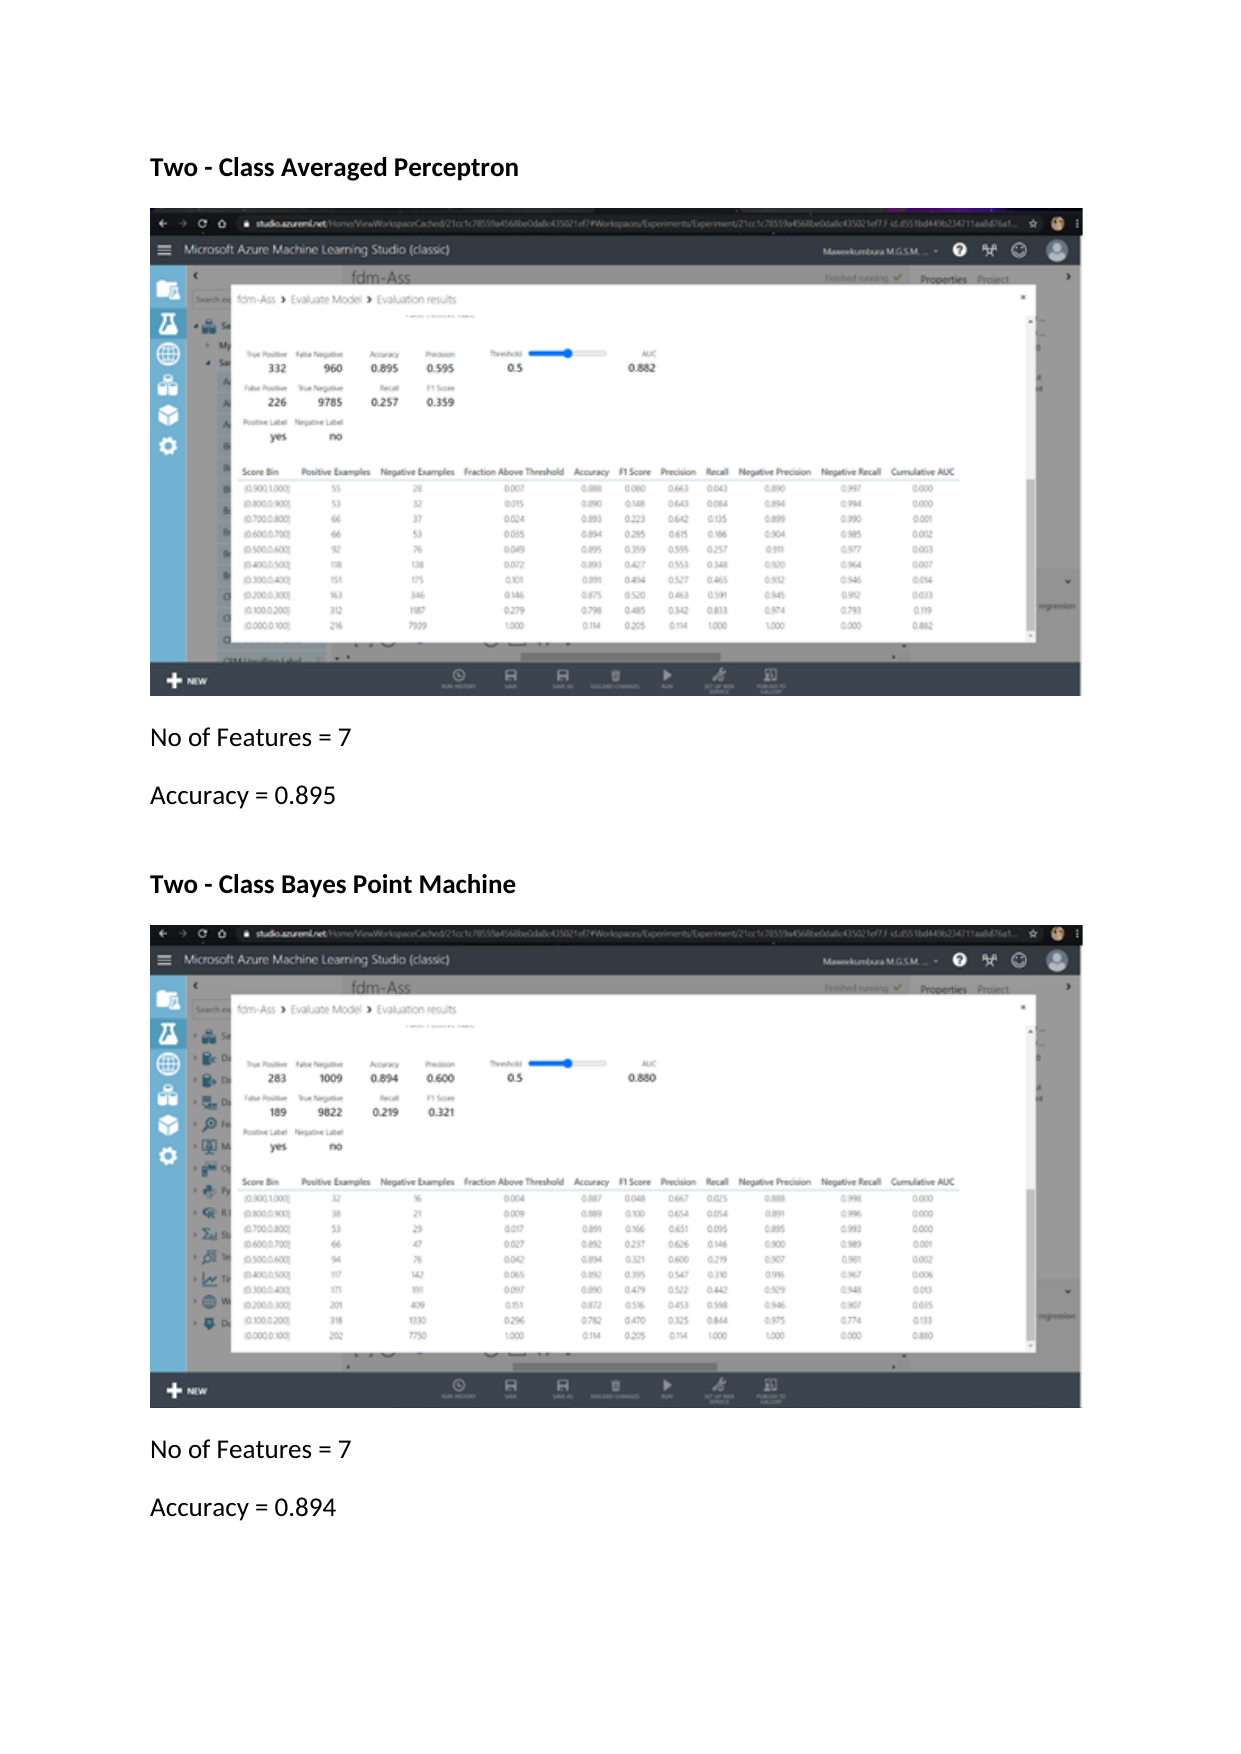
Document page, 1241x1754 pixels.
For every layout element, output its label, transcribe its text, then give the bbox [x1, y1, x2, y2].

text No of Features = 7 [150, 721, 1090, 753]
text Accuracy = 0.895 [150, 778, 1090, 812]
text Accuracy = 0.894 [150, 1491, 1090, 1524]
text No of Features = 7 [150, 1433, 1090, 1466]
text Two - Class Averaged Perceptron [150, 150, 1090, 183]
text Two - Class Bayes Point Machine [150, 867, 1090, 900]
picture [150, 925, 1083, 1408]
picture [150, 208, 1083, 696]
